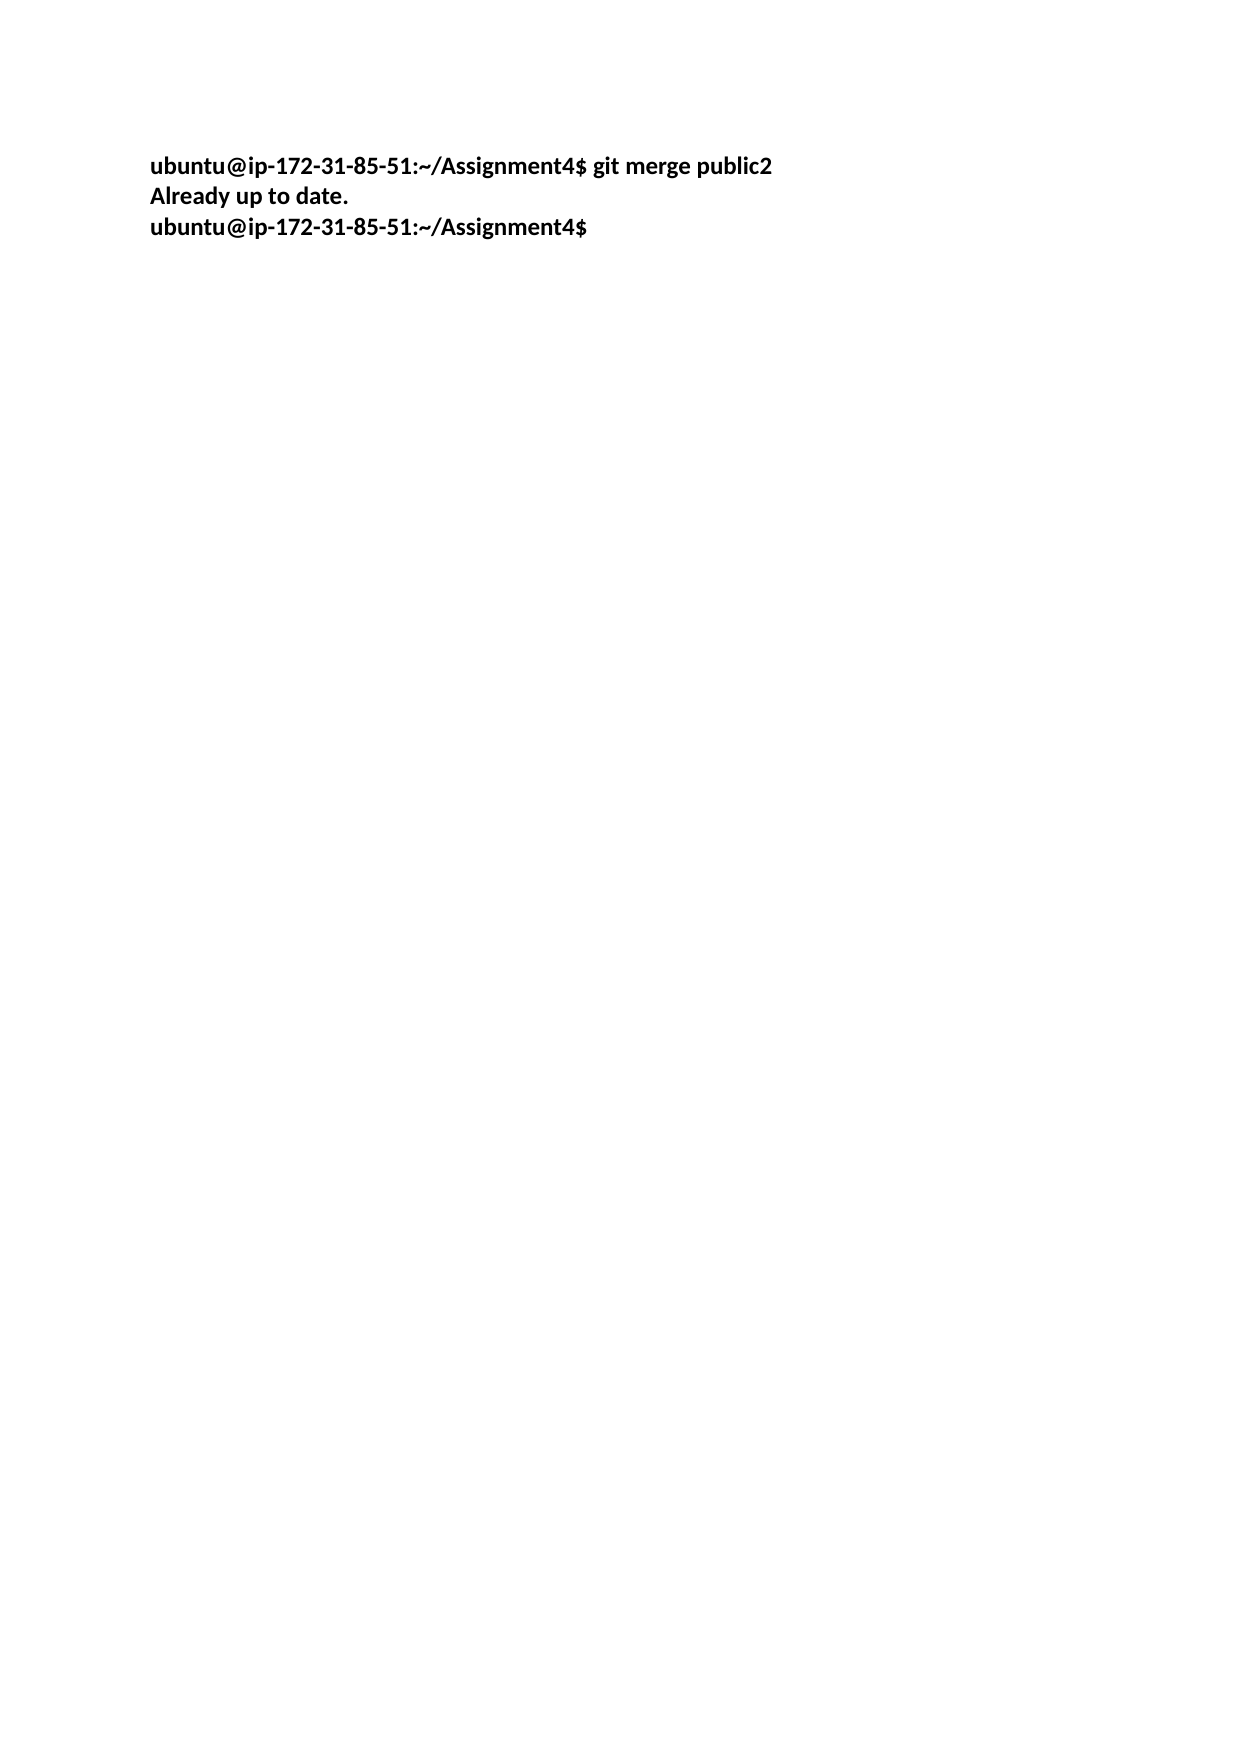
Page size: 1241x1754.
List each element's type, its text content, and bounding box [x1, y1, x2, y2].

text ubuntu@ip-172-31-85-51:~/Assignment4$ [150, 211, 1090, 242]
text ubuntu@ip-172-31-85-51:~/Assignment4$ git merge public2 [150, 150, 1090, 181]
text Already up to date. [150, 181, 1090, 211]
